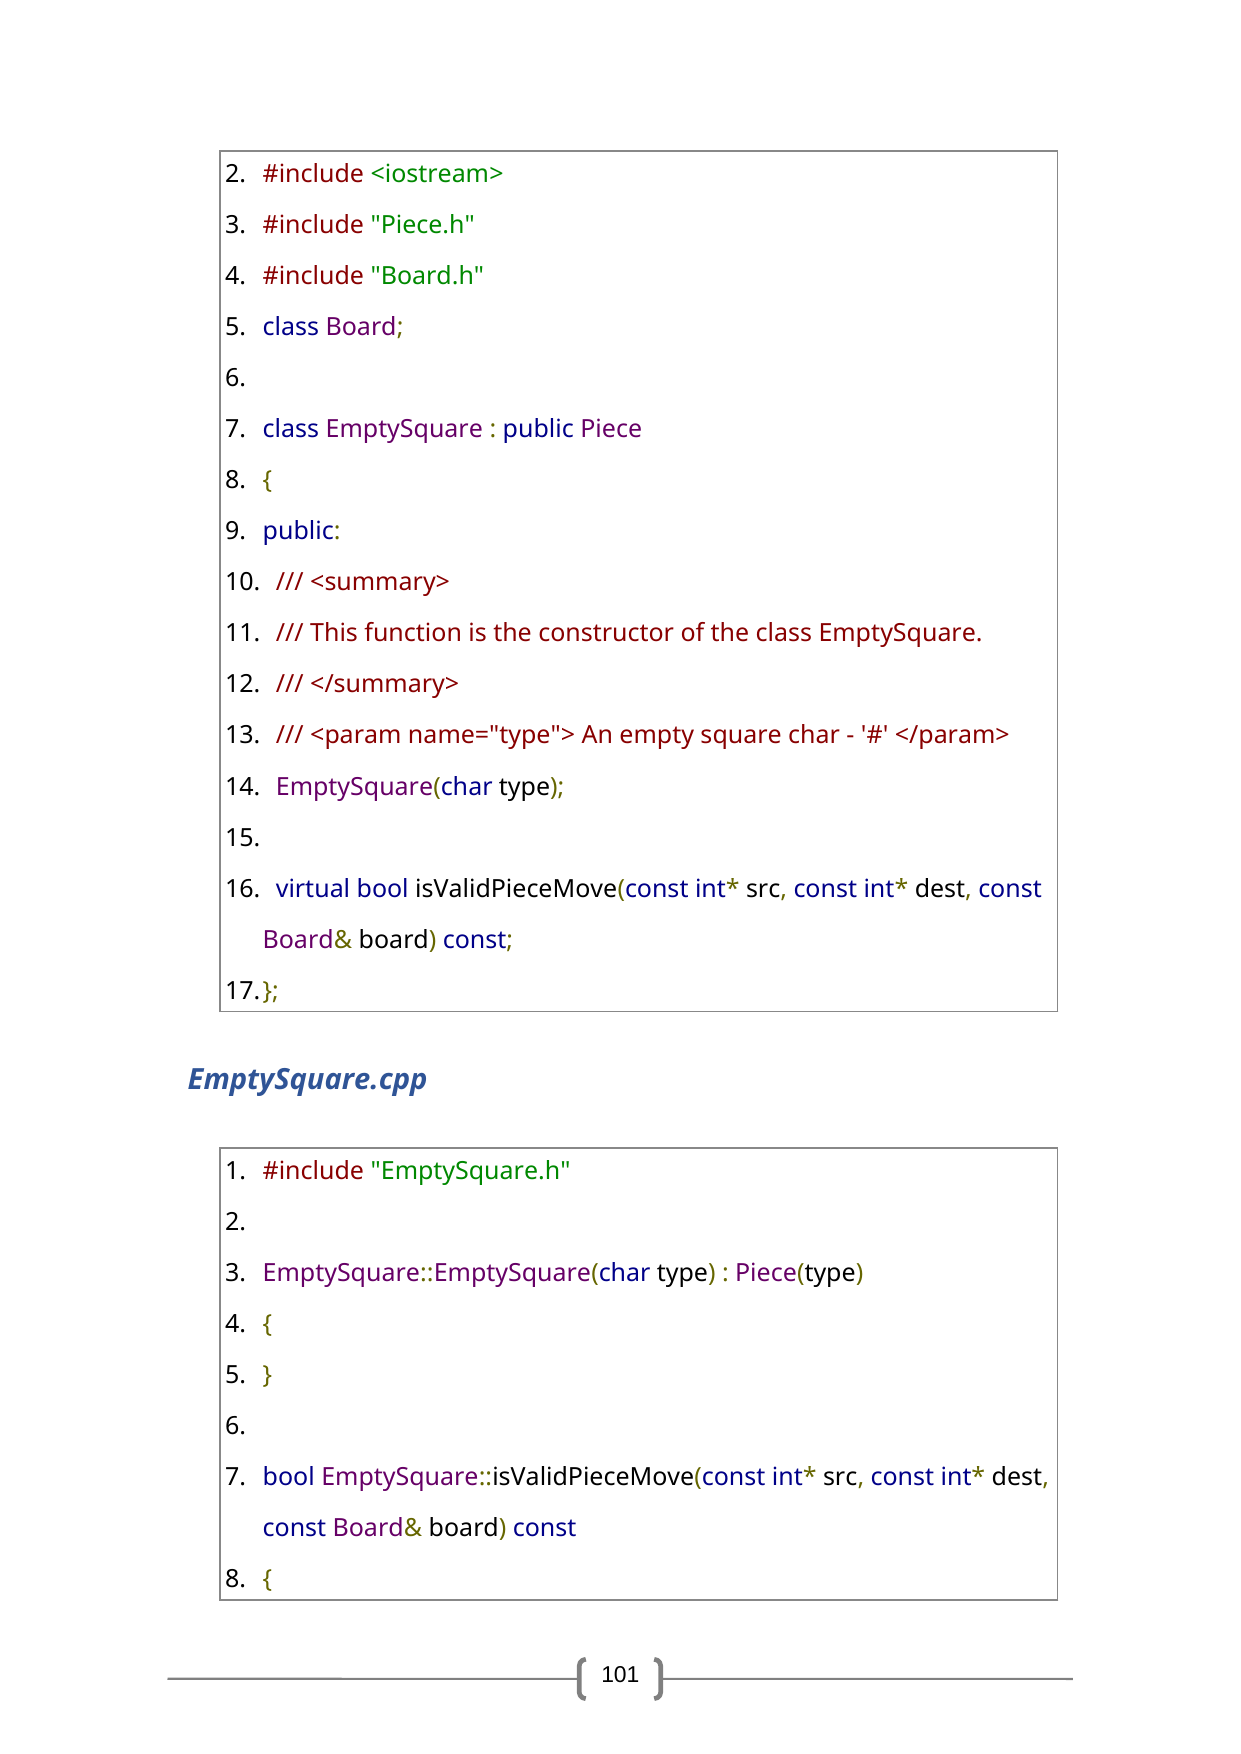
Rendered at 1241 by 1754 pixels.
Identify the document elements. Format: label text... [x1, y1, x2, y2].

list class EmptySquare : public Piece [221, 405, 1057, 445]
list public: [221, 507, 1057, 547]
list /// <summary> [221, 558, 1057, 598]
list /// This function is the constructor of the class EmptySquare. [221, 609, 1057, 649]
list #include "EmptySquare.h" [221, 1149, 1057, 1187]
list bool EmptySquare::isValidPieceMove(const int* src, const int* dest, const Board& board) const [221, 1453, 1057, 1544]
list { [221, 456, 1057, 496]
list } [221, 1351, 1057, 1391]
list class Board; [221, 303, 1057, 343]
list EmptySquare(char type); [221, 762, 1057, 802]
list #include "Piece.h" [221, 201, 1057, 241]
list EmptySquare::EmptySquare(char type) : Piece(type) [221, 1249, 1057, 1289]
list /// </summary> [221, 660, 1057, 700]
list { [221, 1300, 1057, 1340]
list }; [221, 967, 1057, 1011]
subtitle EmptySquare.cpp [187, 1058, 1053, 1098]
list #include "Board.h" [221, 252, 1057, 292]
list virtual bool isValidPieceMove(const int* src, const int* dest, const Board& board) const; [221, 864, 1057, 955]
list #include <iostream> [221, 152, 1057, 190]
list { [221, 1555, 1057, 1599]
list /// <param name="type"> An empty square char - '#' </param> [221, 711, 1057, 751]
